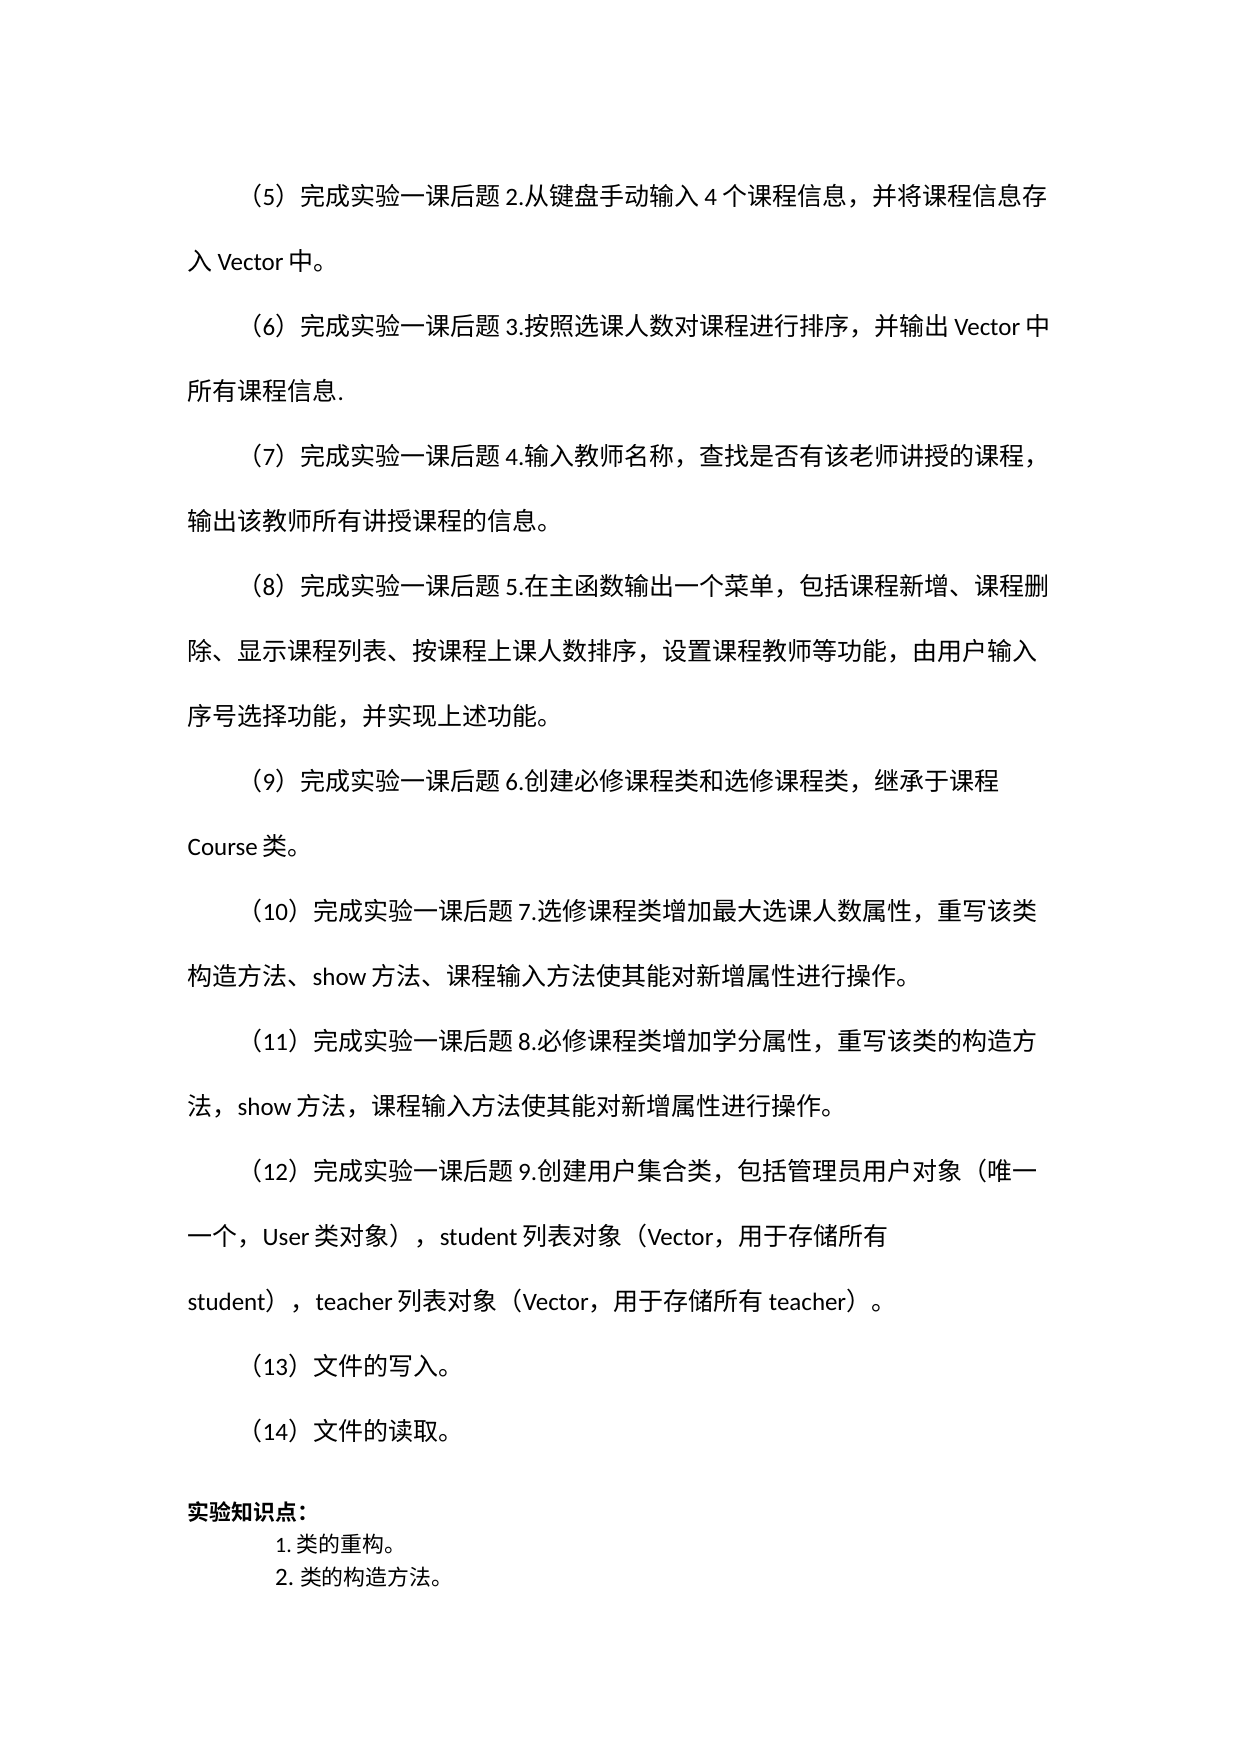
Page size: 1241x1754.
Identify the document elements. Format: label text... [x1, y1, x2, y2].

list 完成实验一课后题5.在主函数输出一个菜单，包括课程新增、课程删除、显示课程列表、按课程上课人数排序，设置课程教师等功能，由用户输入序号选择功能，并实现上述功能。 [187, 552, 1053, 747]
text 实验知识点： [187, 1494, 1053, 1527]
list 完成实验一课后题6.创建必修课程类和选修课程类，继承于课程Course类。 [187, 747, 1053, 877]
list 完成实验一课后题2.从键盘手动输入4个课程信息，并将课程信息存入Vector中。 [187, 162, 1053, 292]
list 类的重构。 [187, 1527, 1053, 1559]
list 文件的写入。 [187, 1332, 1053, 1397]
list 完成实验一课后题7.选修课程类增加最大选课人数属性，重写该类构造方法、show方法、课程输入方法使其能对新增属性进行操作。 [187, 877, 1053, 1007]
list 类的构造方法。 [187, 1559, 1053, 1592]
list 完成实验一课后题4.输入教师名称，查找是否有该老师讲授的课程，输出该教师所有讲授课程的信息。 [187, 422, 1053, 552]
list 完成实验一课后题9.创建用户集合类，包括管理员用户对象（唯一一个，User类对象），student列表对象（Vector，用于存储所有student），teacher列表对象（Vector，用于存储所有teacher）。 [187, 1137, 1053, 1332]
list 完成实验一课后题3.按照选课人数对课程进行排序，并输出Vector中所有课程信息. [187, 292, 1053, 422]
list 完成实验一课后题8.必修课程类增加学分属性，重写该类的构造方法，show方法，课程输入方法使其能对新增属性进行操作。 [187, 1007, 1053, 1137]
list 文件的读取。 [187, 1397, 1053, 1462]
